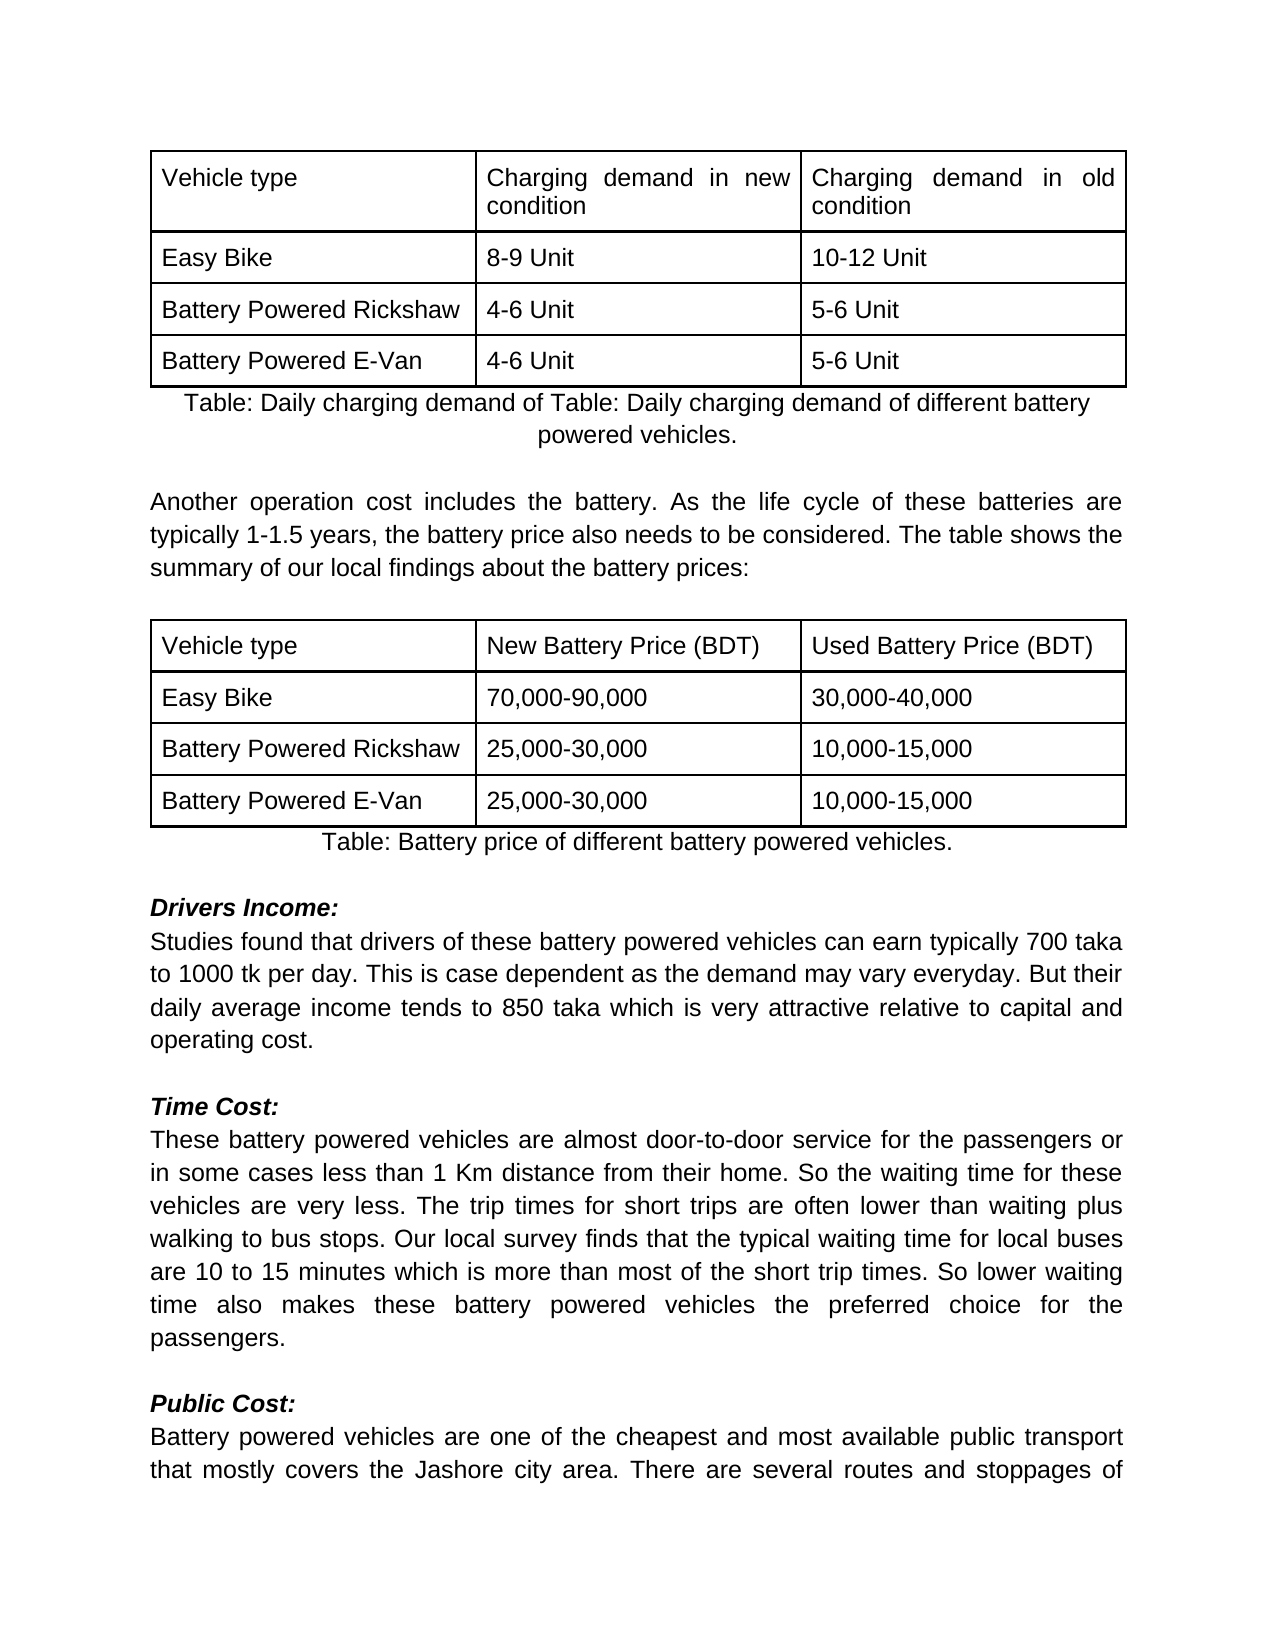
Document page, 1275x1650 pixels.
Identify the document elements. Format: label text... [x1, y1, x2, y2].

table_cell 10,000-15,000 [802, 776, 1125, 825]
text Table: Daily charging demand of Table: Daily charging demand of different battery powered vehicles. [150, 388, 1125, 449]
table_cell 10-12 Unit [802, 233, 1125, 282]
table_header New Battery Price (BDT) [477, 621, 800, 670]
table_cell Battery Powered E-Van [152, 776, 475, 825]
text Drivers Income: [150, 893, 1125, 922]
table_header Charging demand in new condition [477, 152, 800, 230]
table_cell 8-9 Unit [477, 233, 800, 282]
text Table: Battery price of different battery powered vehicles. [150, 828, 1125, 856]
table_cell 5-6 Unit [802, 336, 1125, 385]
table_cell Battery Powered Rickshaw [152, 284, 475, 334]
table_cell 4-6 Unit [477, 284, 800, 334]
table_cell 70,000-90,000 [477, 673, 800, 722]
table_header Charging demand in old condition [802, 152, 1125, 230]
table_cell 25,000-30,000 [477, 724, 800, 774]
table_header Vehicle type [152, 152, 475, 230]
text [150, 1422, 1125, 1483]
table_cell Battery Powered Rickshaw [152, 724, 475, 774]
text These battery powered vehicles are almost door-to-door service for the passengers or in some cases less than 1 Km distance from their home. So the waiting time for these vehicles are very less. The trip times for short trips are often lower than waiting plus walking to bus stops. Our local survey finds that the typical waiting time for local buses are 10 to 15 minutes which is more than most of the short trip times. So lower waiting time also makes these battery powered vehicles the preferred choice for the passengers. [150, 1124, 1125, 1351]
table_header Vehicle type [152, 621, 475, 670]
table_cell 25,000-30,000 [477, 776, 800, 825]
table_cell 5-6 Unit [802, 284, 1125, 334]
text Time Cost: [150, 1092, 1125, 1120]
table_cell Easy Bike [152, 673, 475, 722]
table_header Used Battery Price (BDT) [802, 621, 1125, 670]
text Another operation cost includes the battery. As the life cycle of these batteries are typically 1-1.5 years, the battery price also needs to be considered. The table shows the summary of our local findings about the battery prices: [150, 487, 1125, 581]
table_cell 30,000-40,000 [802, 673, 1125, 722]
table_cell Battery Powered E-Van [152, 336, 475, 385]
text Public Cost: [150, 1389, 1125, 1417]
table_cell Easy Bike [152, 233, 475, 282]
table_cell 10,000-15,000 [802, 724, 1125, 774]
text Studies found that drivers of these battery powered vehicles can earn typically 700 taka to 1000 tk per day. This is case dependent as the demand may vary everyday. But their daily average income tends to 850 taka which is very attractive relative to capital and operating cost. [150, 926, 1125, 1054]
table_cell 4-6 Unit [477, 336, 800, 385]
